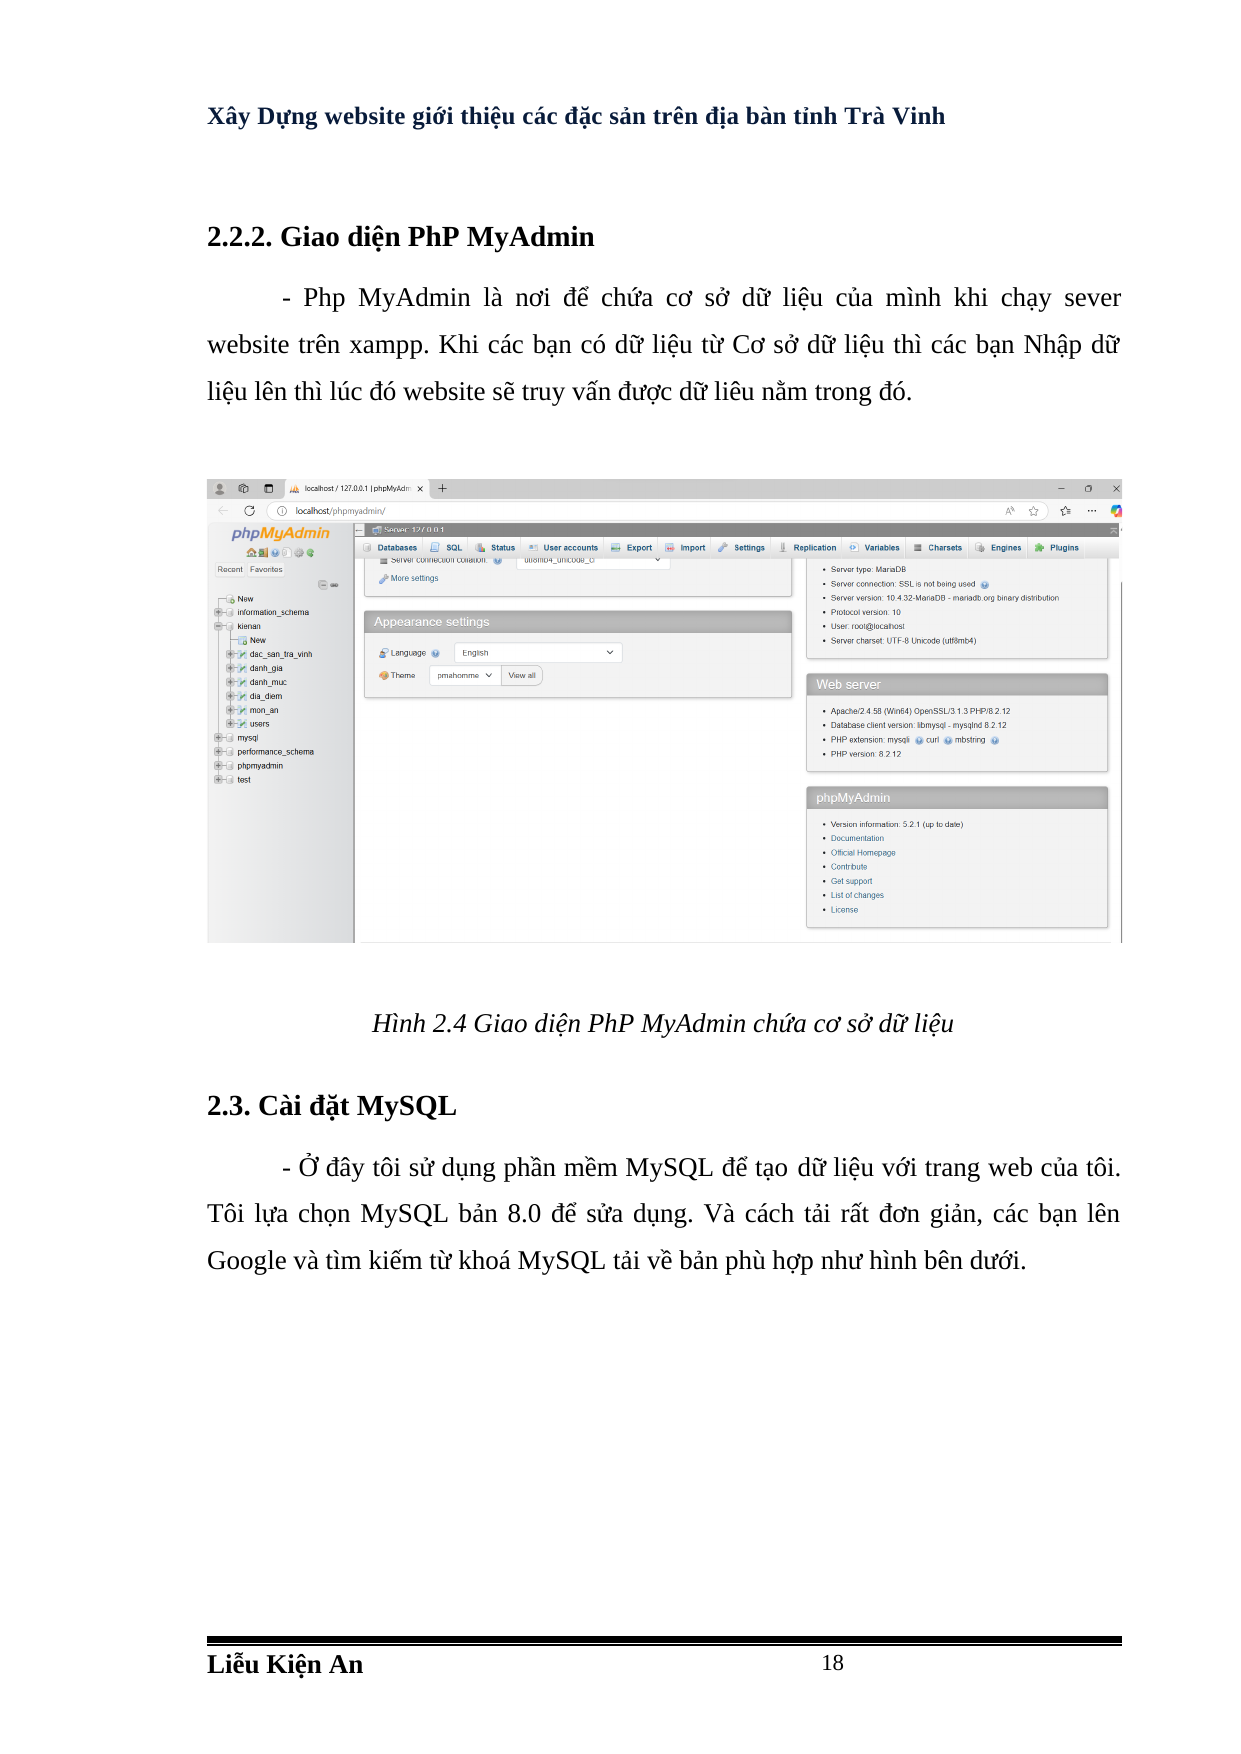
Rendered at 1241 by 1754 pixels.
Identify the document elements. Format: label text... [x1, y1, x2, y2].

subtitle Giao diện PhP MyAdmin [207, 219, 1122, 252]
picture [206, 479, 1123, 943]
subtitle Cài đặt MySQL [207, 1088, 1122, 1122]
text - Ở đây tôi sử dụng phần mềm MySQL để tạo dữ liệu với trang web của tôi. Tôi lựa chọn MySQL bản 8.0 để sửa dụng. Và cách tải rất đơn giản, các bạn lên Google và tìm kiếm từ khoá MySQL tải về bản phù hợp như hình bên dưới. [207, 1151, 1122, 1275]
text - Php MyAdmin là nơi để chứa cơ sở dữ liệu của mình khi chạy sever website trên xampp. Khi các bạn có dữ liệu từ Cơ sở dữ liệu thì các bạn Nhập dữ liệu lên thì lúc đó website sẽ truy vấn được dữ liêu nằm trong đó. [207, 281, 1122, 406]
text Hình 2.4 Giao diện PhP MyAdmin chứa cơ sở dữ liệu [207, 1007, 1122, 1038]
